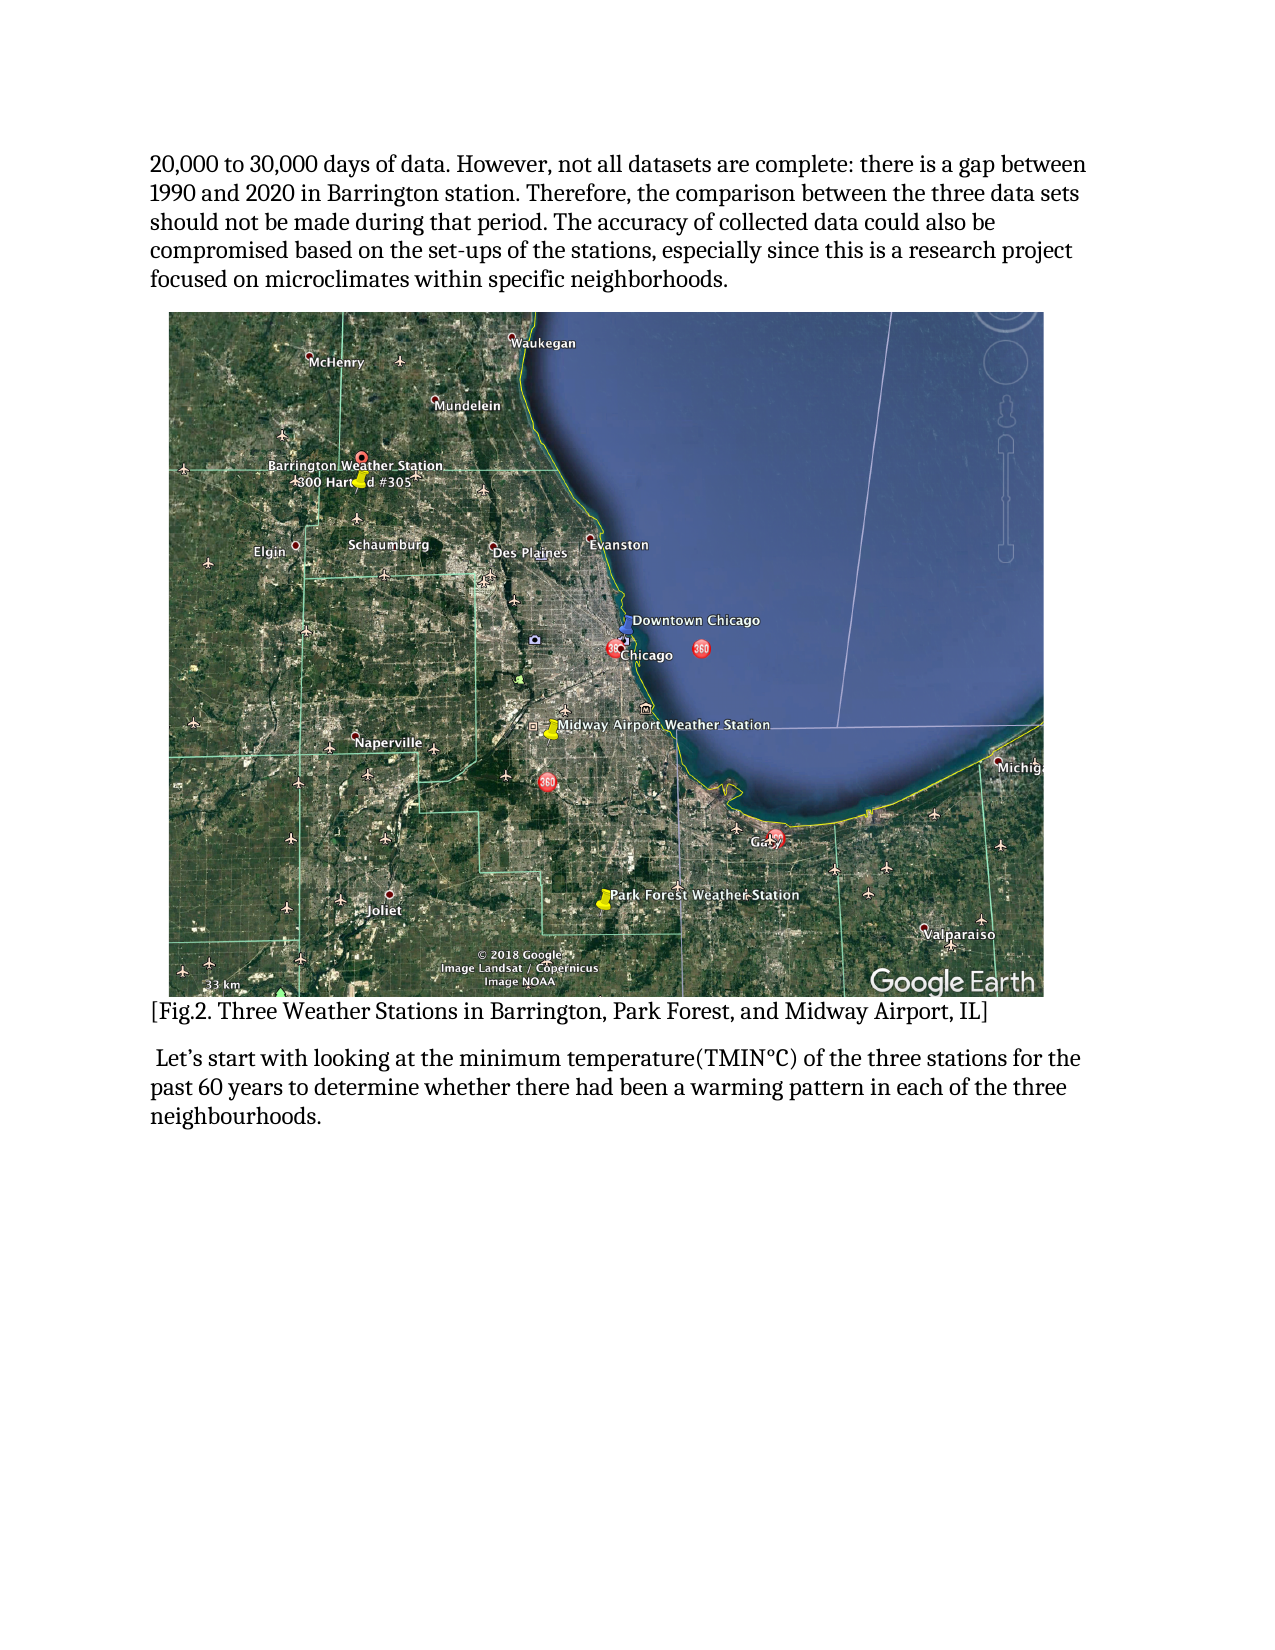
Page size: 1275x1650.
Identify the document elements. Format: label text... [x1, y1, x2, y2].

picture [168, 312, 1044, 997]
text Let’s start with looking at the minimum temperature(TMIN°C) of the three stations for the past 60 years to determine whether there had been a warming pattern in each of the three neighbourhoods. [150, 1044, 1125, 1130]
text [150, 150, 1125, 294]
